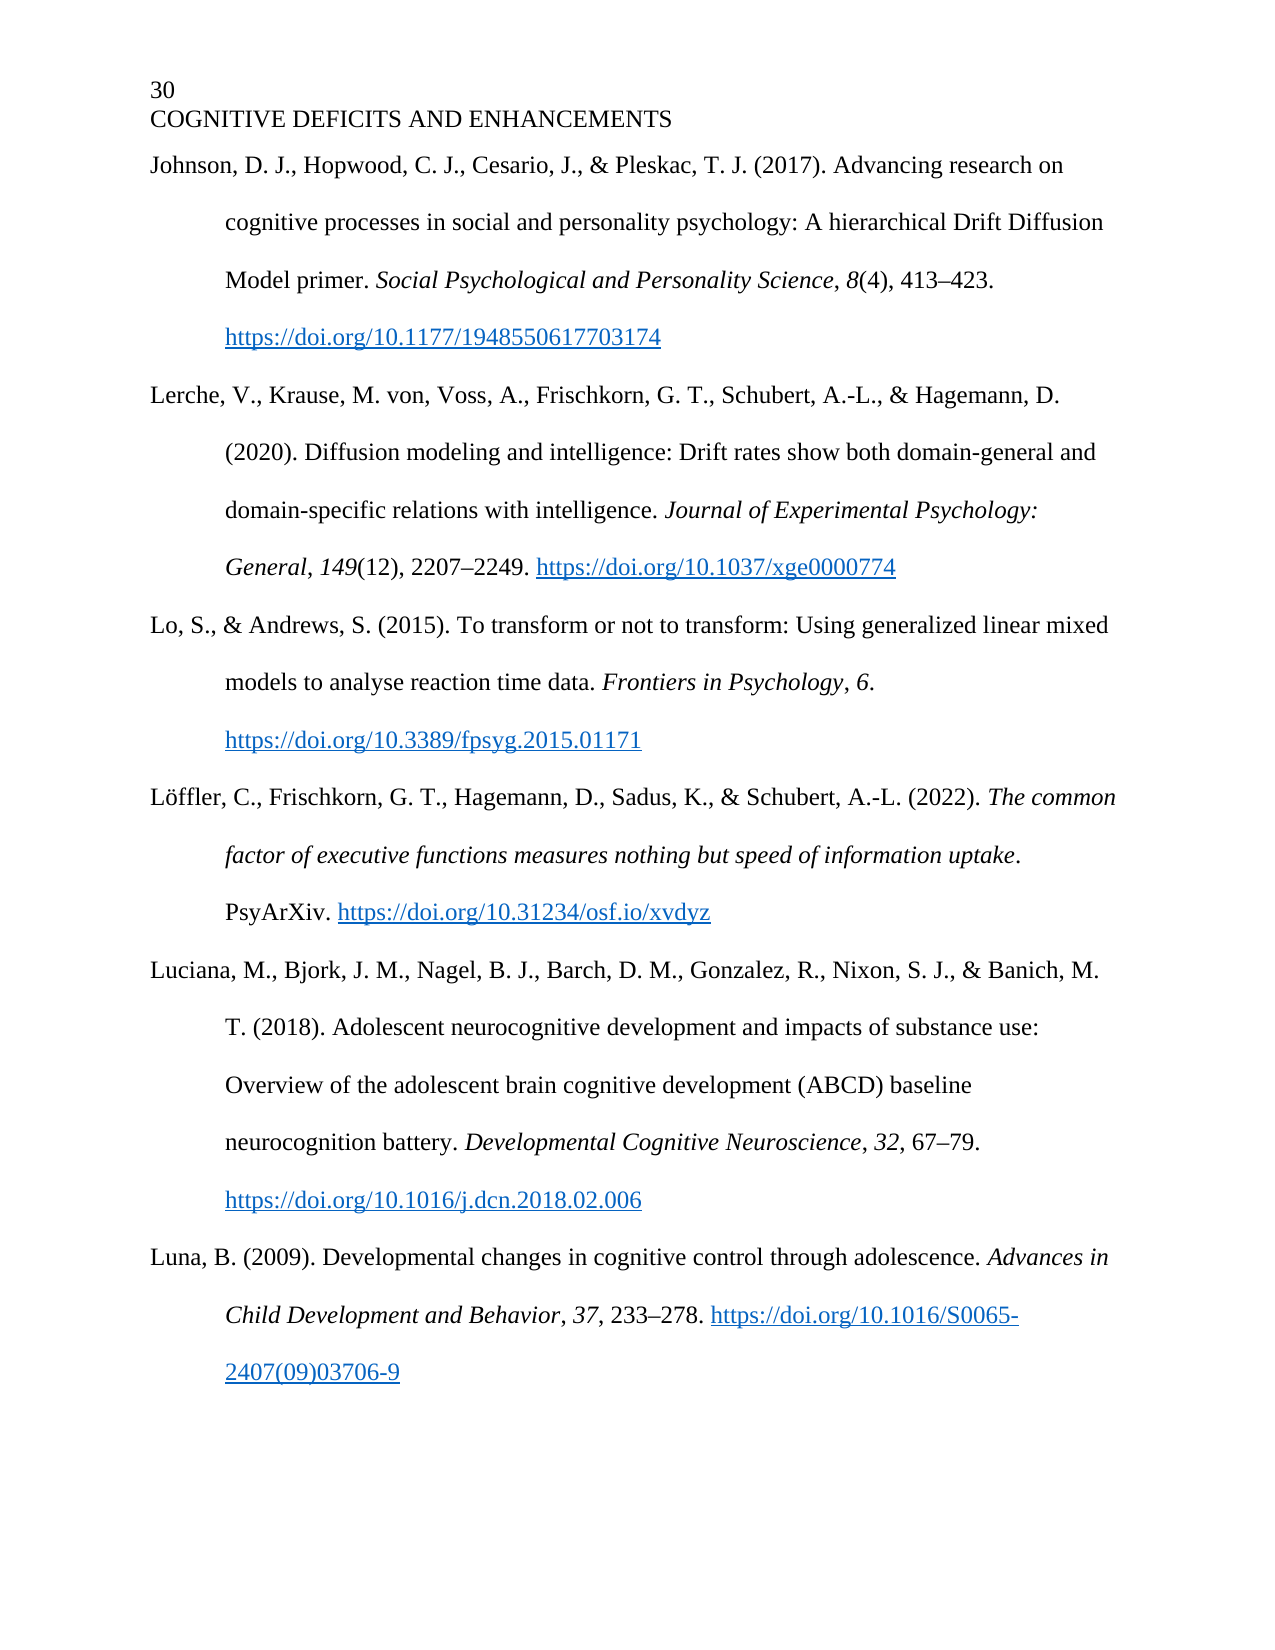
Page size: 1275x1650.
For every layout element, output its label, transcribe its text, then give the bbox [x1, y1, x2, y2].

text Lo, S., & Andrews, S. (2015). To transform or not to transform: Using generalized linear mixed models to analyse reaction time data. Frontiers in Psychology, 6. https://doi.org/10.3389/fpsyg.2015.01171 [150, 610, 1125, 754]
text Luciana, M., Bjork, J. M., Nagel, B. J., Barch, D. M., Gonzalez, R., Nixon, S. J., & Banich, M. T. (2018). Adolescent neurocognitive development and impacts of substance use: Overview of the adolescent brain cognitive development (ABCD) baseline neurocognition battery. Developmental Cognitive Neuroscience, 32, 67–79. https://doi.org/10.1016/j.dcn.2018.02.006 [150, 955, 1125, 1214]
text Lerche, V., Krause, M. von, Voss, A., Frischkorn, G. T., Schubert, A.-L., & Hagemann, D. (2020). Diffusion modeling and intelligence: Drift rates show both domain-general and domain-specific relations with intelligence. Journal of Experimental Psychology: General, 149(12), 2207–2249. https://doi.org/10.1037/xge0000774 [150, 380, 1125, 581]
text Löffler, C., Frischkorn, G. T., Hagemann, D., Sadus, K., & Schubert, A.-L. (2022). The common factor of executive functions measures nothing but speed of information uptake. PsyArXiv. https://doi.org/10.31234/osf.io/xvdyz [150, 782, 1125, 926]
text Luna, B. (2009). Developmental changes in cognitive control through adolescence. Advances in Child Development and Behavior, 37, 233–278. https://doi.org/10.1016/S0065-2407(09)03706-9 [150, 1242, 1125, 1386]
text Johnson, D. J., Hopwood, C. J., Cesario, J., & Pleskac, T. J. (2017). Advancing research on cognitive processes in social and personality psychology: A hierarchical Drift Diffusion Model primer. Social Psychological and Personality Science, 8(4), 413–423. https://doi.org/10.1177/1948550617703174 [150, 150, 1125, 351]
